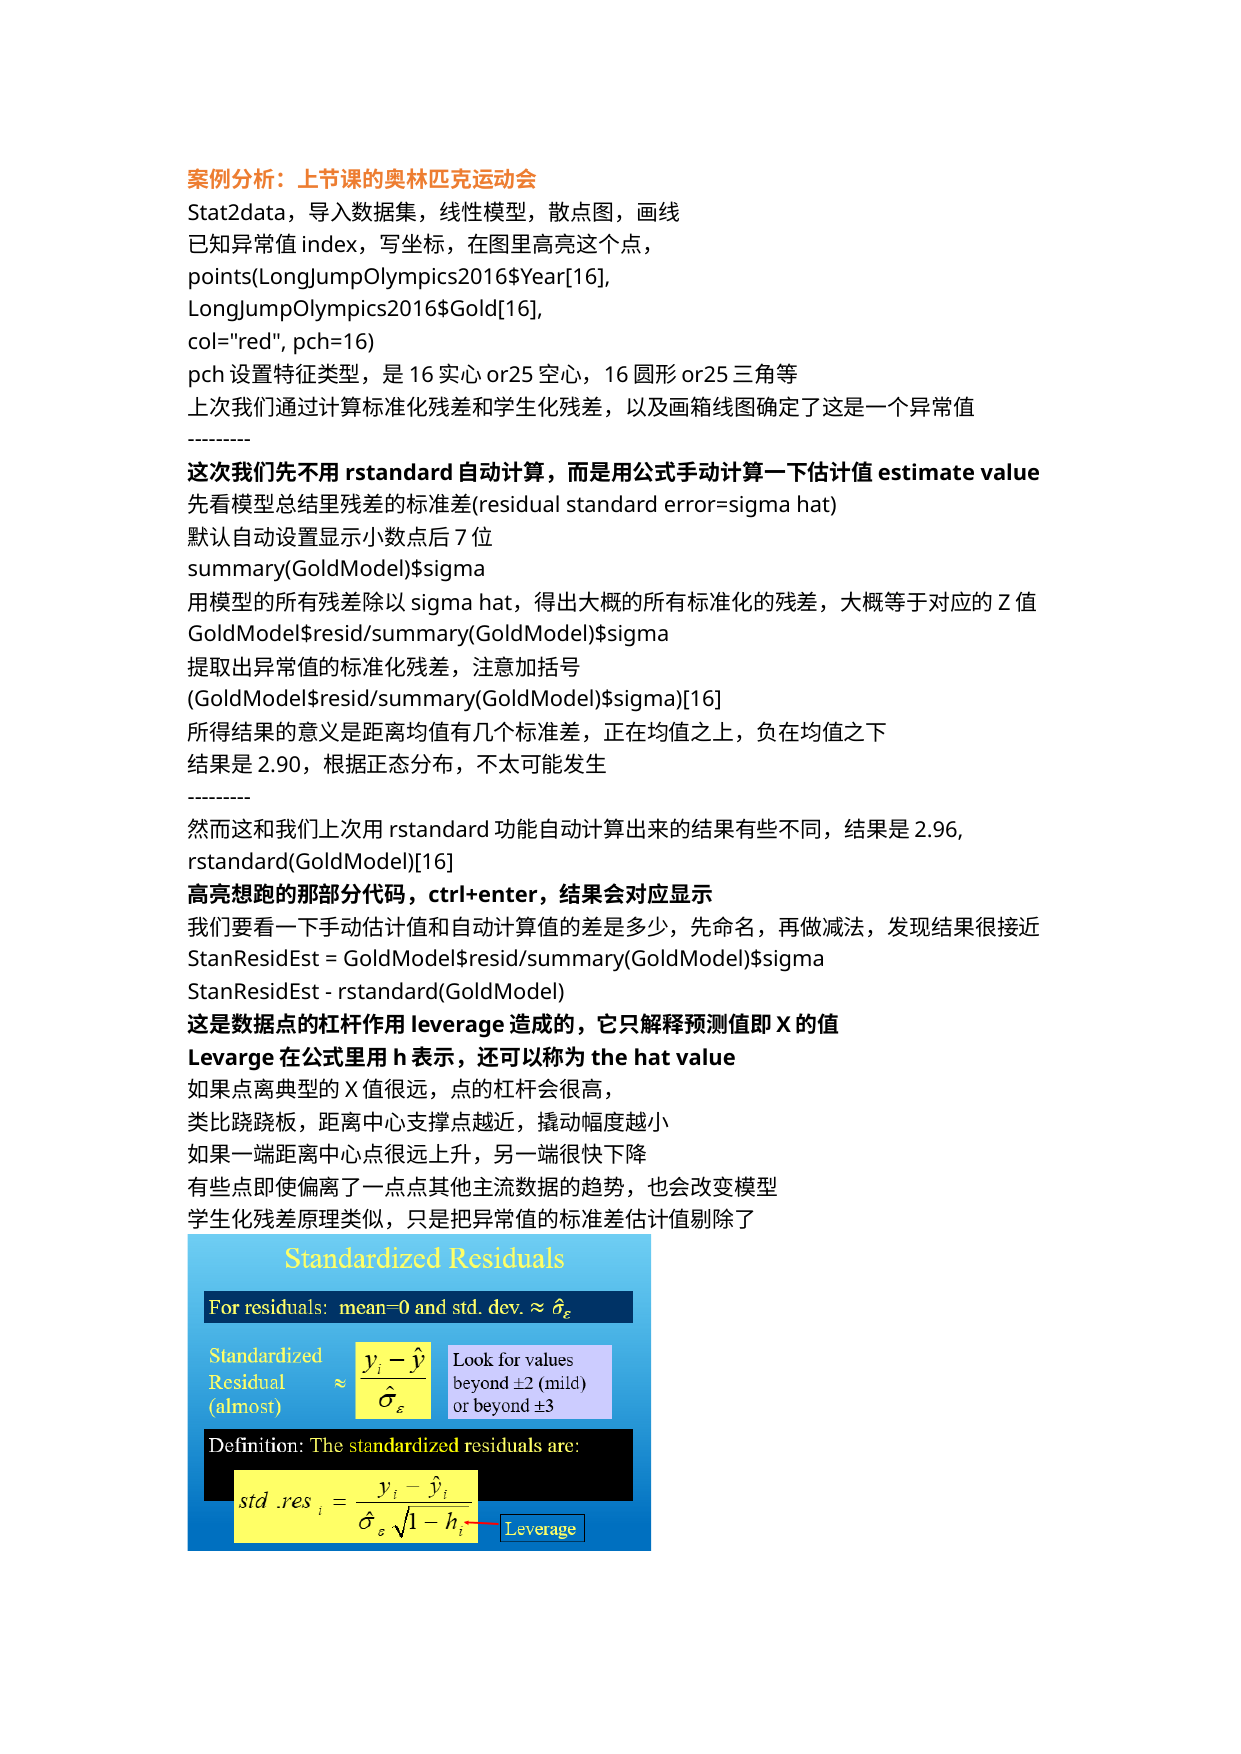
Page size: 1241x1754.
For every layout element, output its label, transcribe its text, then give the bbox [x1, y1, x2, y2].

text rstandard(GoldModel)[16] [187, 844, 1053, 877]
text 如果点离典型的X值很远，点的杠杆会很高， [187, 1072, 1053, 1104]
text 这是数据点的杠杆作用leverage造成的，它只解释预测值即X的值 [187, 1007, 1053, 1039]
text 案例分析：上节课的奥林匹克运动会 [187, 162, 1053, 194]
text 有些点即使偏离了一点点其他主流数据的趋势，也会改变模型 [187, 1169, 1053, 1202]
text 用模型的所有残差除以sigma hat，得出大概的所有标准化的残差，大概等于对应的Z值 [187, 584, 1053, 617]
text 默认自动设置显示小数点后7位 [187, 519, 1053, 552]
text 结果是2.90，根据正态分布，不太可能发生 [187, 747, 1053, 779]
text summary(GoldModel)$sigma [187, 552, 1053, 584]
text 上次我们通过计算标准化残差和学生化残差，以及画箱线图确定了这是一个异常值 [187, 389, 1053, 422]
text Stat2data，导入数据集，线性模型，散点图，画线 [187, 194, 1053, 227]
text 所得结果的意义是距离均值有几个标准差，正在均值之上，负在均值之下 [187, 714, 1053, 747]
text StanResidEst = GoldModel$resid/summary(GoldModel)$sigma [187, 942, 1053, 974]
text points(LongJumpOlympics2016$Year[16], [187, 259, 1053, 292]
text 类比跷跷板，距离中心支撑点越近，撬动幅度越小 [187, 1104, 1053, 1137]
text 高亮想跑的那部分代码，ctrl+enter，结果会对应显示 [187, 877, 1053, 909]
text 然而这和我们上次用rstandard功能自动计算出来的结果有些不同，结果是2.96, [187, 812, 1053, 844]
text 提取出异常值的标准化残差，注意加括号 [187, 649, 1053, 682]
picture [187, 1234, 652, 1551]
text (GoldModel$resid/summary(GoldModel)$sigma)[16] [187, 682, 1053, 714]
text --------- [187, 779, 1053, 812]
text LongJumpOlympics2016$Gold[16], [187, 292, 1053, 324]
text 学生化残差原理类似，只是把异常值的标准差估计值剔除了 [187, 1202, 1053, 1234]
text 我们要看一下手动估计值和自动计算值的差是多少，先命名，再做减法，发现结果很接近 [187, 909, 1053, 942]
text --------- [187, 422, 1053, 454]
text 已知异常值index，写坐标，在图里高亮这个点， [187, 227, 1053, 259]
text GoldModel$resid/summary(GoldModel)$sigma [187, 617, 1053, 649]
text col="red", pch=16) [187, 324, 1053, 357]
text 如果一端距离中心点很远上升，另一端很快下降 [187, 1137, 1053, 1169]
text StanResidEst - rstandard(GoldModel) [187, 974, 1053, 1007]
text Levarge在公式里用h表示，还可以称为the hat value [187, 1039, 1053, 1072]
text pch设置特征类型，是16实心or25空心，16圆形or25三角等 [187, 357, 1053, 389]
text 先看模型总结里残差的标准差(residual standard error=sigma hat) [187, 487, 1053, 519]
text 这次我们先不用rstandard自动计算，而是用公式手动计算一下估计值estimate value [187, 454, 1053, 487]
